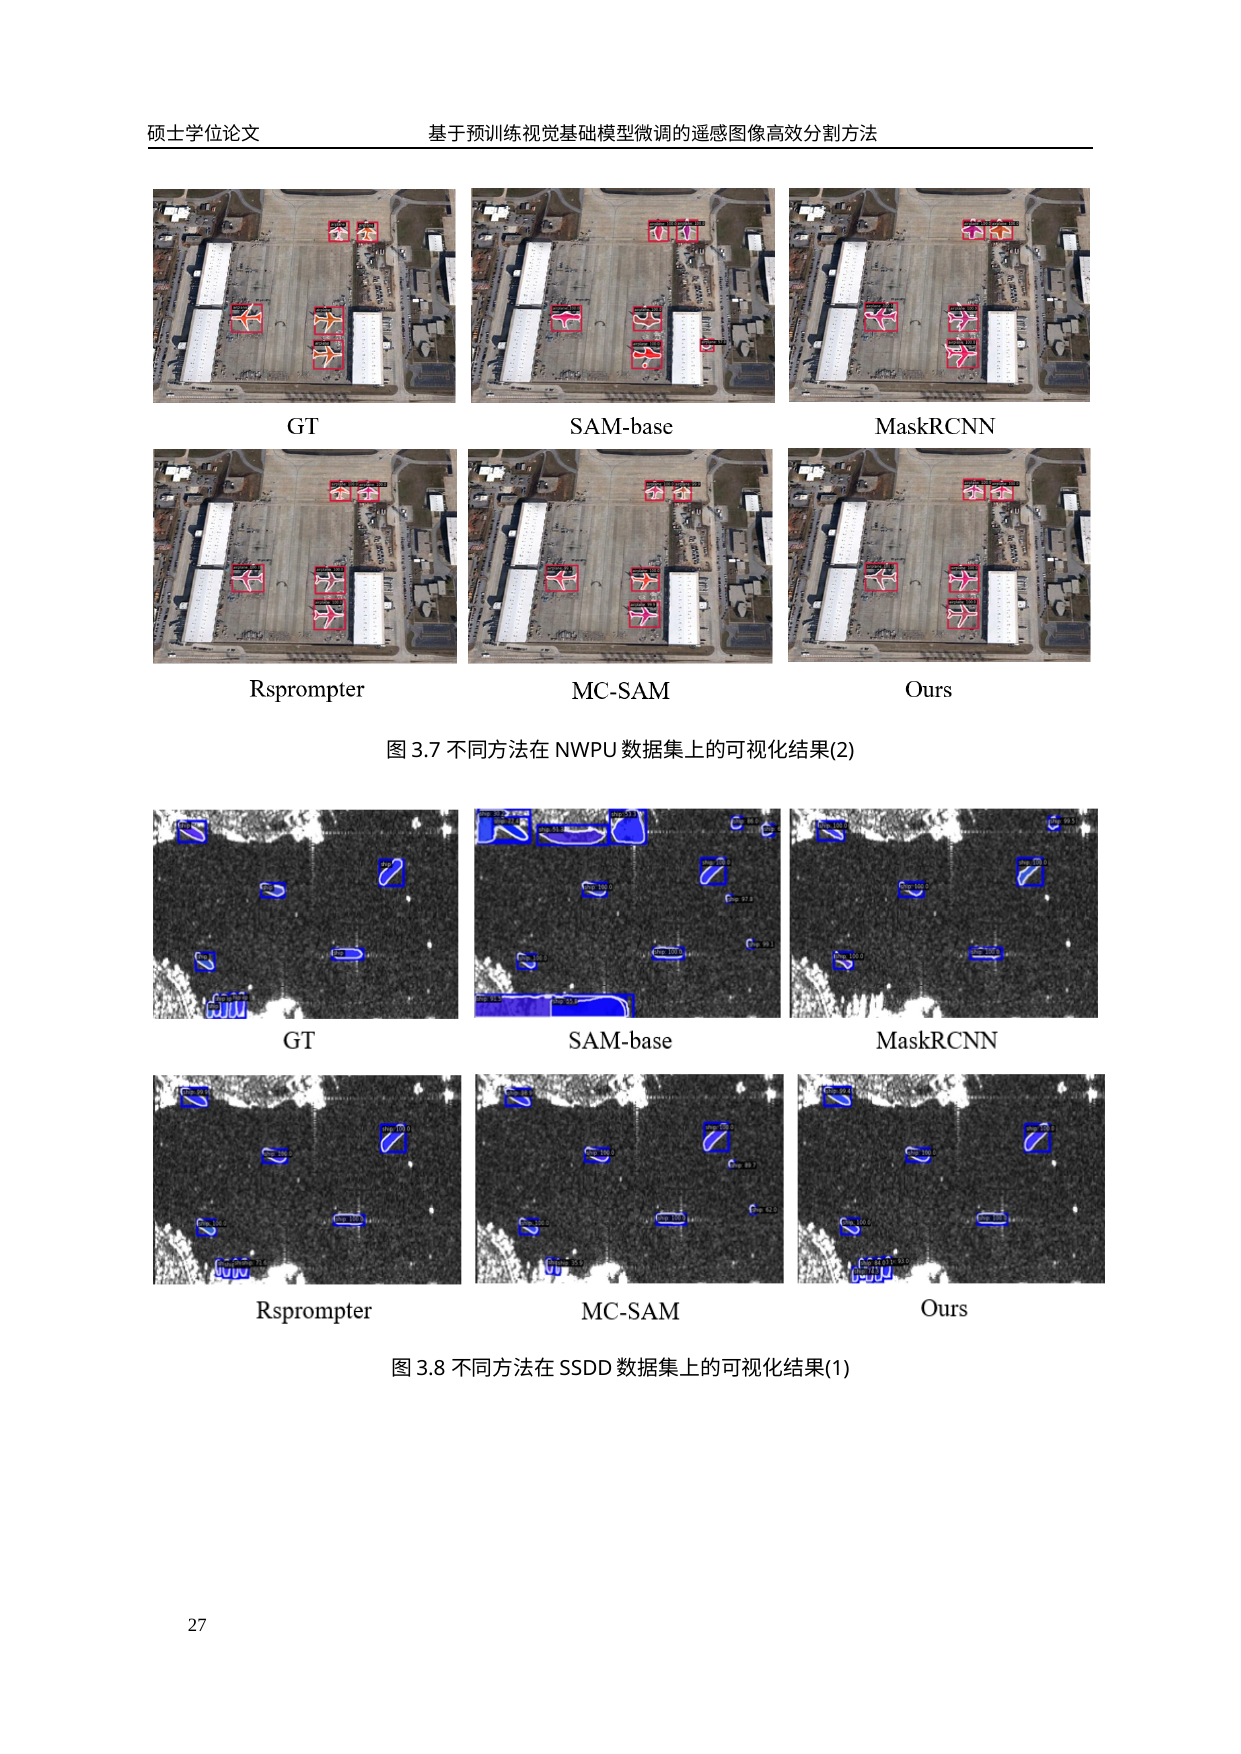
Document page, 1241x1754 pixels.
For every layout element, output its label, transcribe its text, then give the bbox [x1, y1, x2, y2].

text 图3.7 不同方法在NWPU数据集上的可视化结果(2) [148, 732, 1092, 765]
text 图3.8 不同方法在SSDD数据集上的可视化结果(1) [148, 1350, 1092, 1382]
picture [147, 797, 1115, 1328]
picture [147, 179, 1095, 708]
